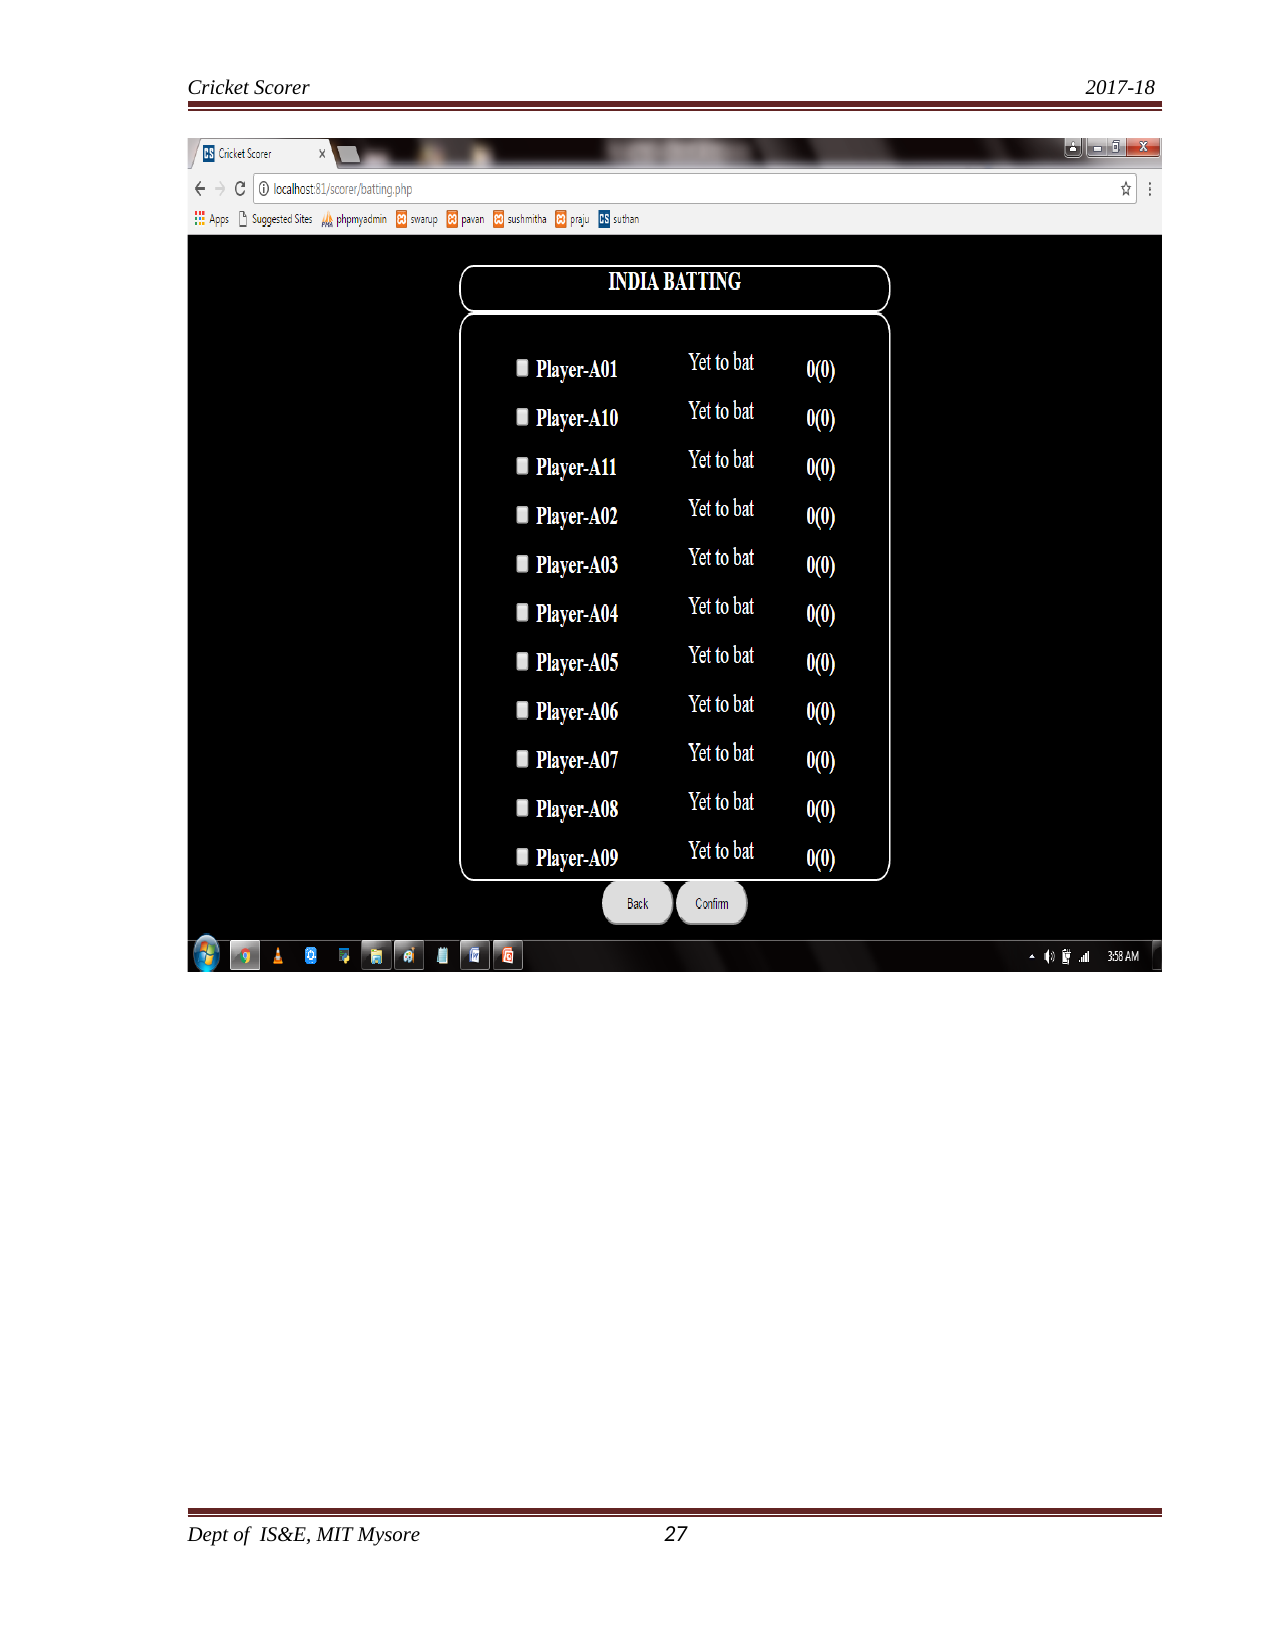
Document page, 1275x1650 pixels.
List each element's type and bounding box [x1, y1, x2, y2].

picture [187, 138, 1162, 972]
